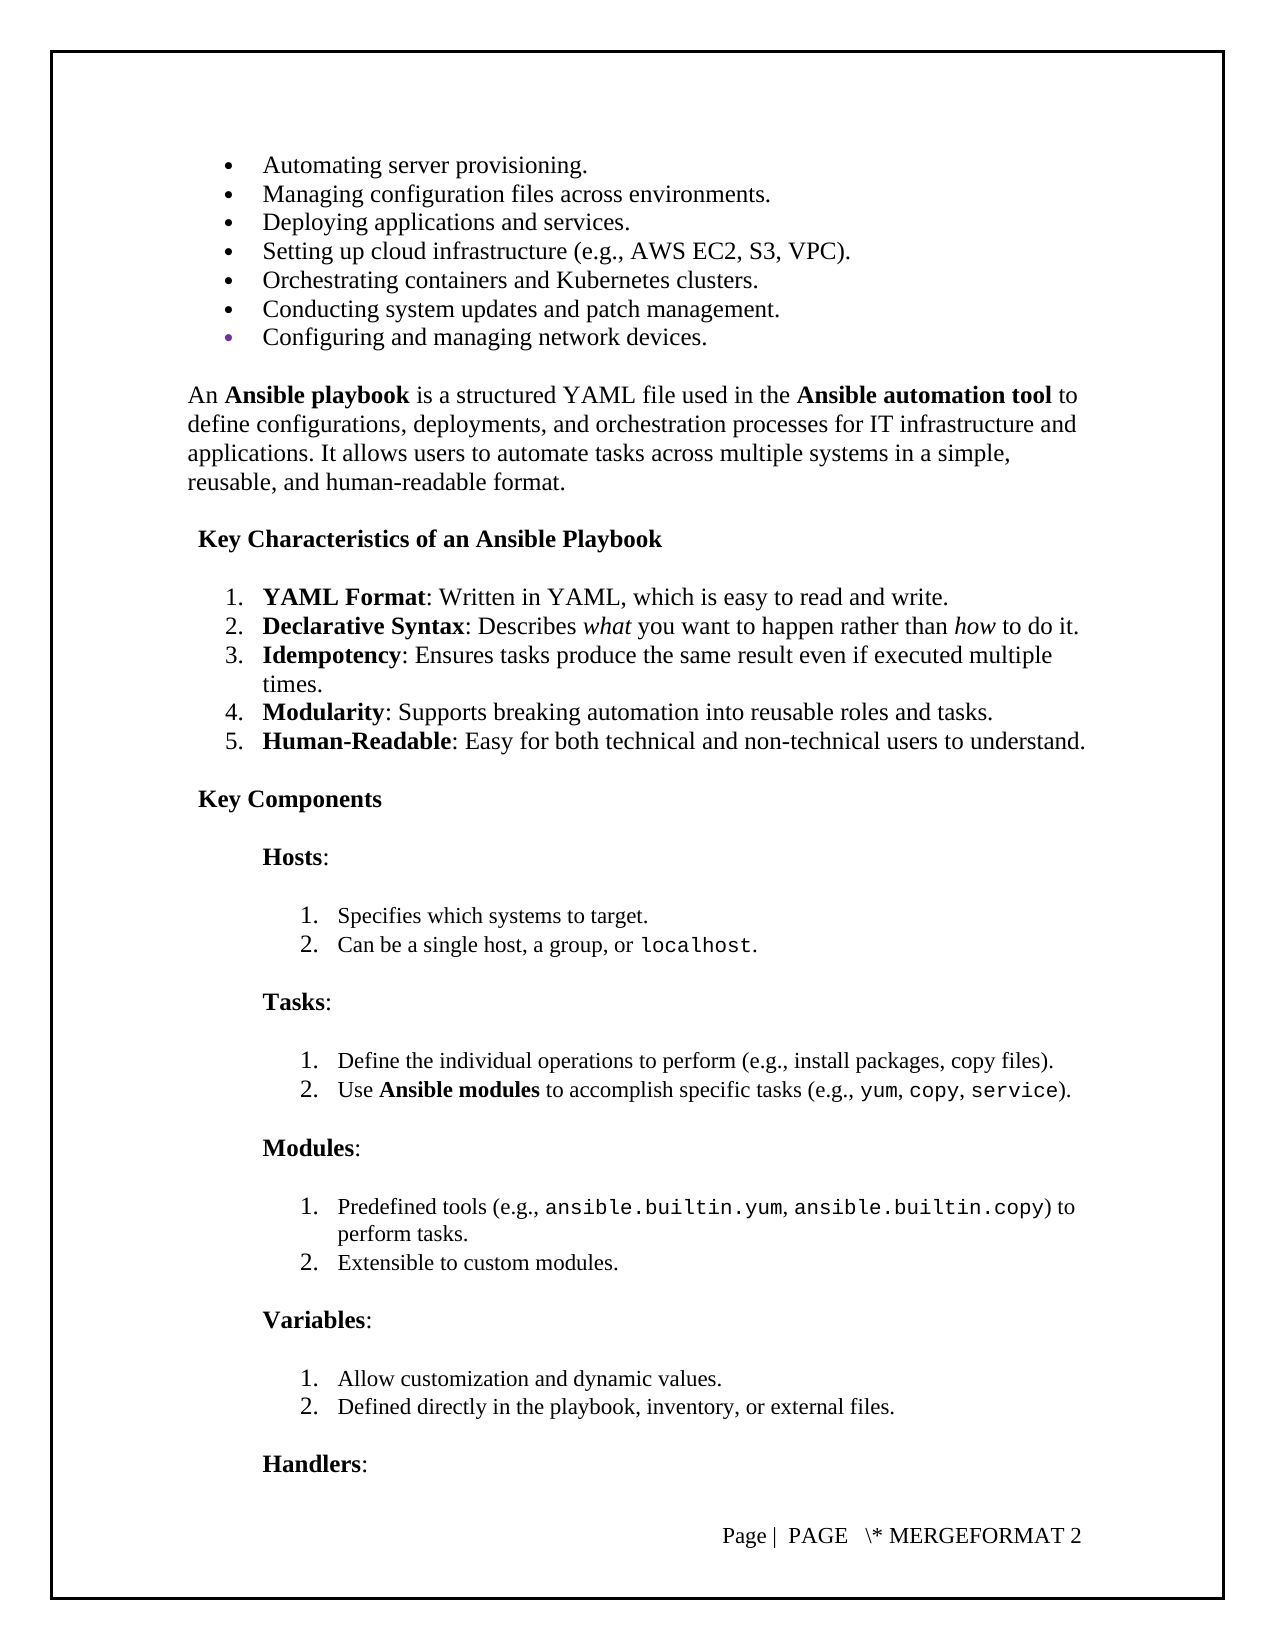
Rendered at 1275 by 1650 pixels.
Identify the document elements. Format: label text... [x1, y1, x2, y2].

list Extensible to custom modules. [300, 1247, 1087, 1276]
list Specifies which systems to target. [300, 900, 1087, 929]
list Managing configuration files across environments. [225, 179, 1087, 207]
list Declarative Syntax: Describes what you want to happen rather than how to do it. [225, 611, 1087, 640]
list Use Ansible modules to accomplish specific tasks (e.g., yum, copy, service). [300, 1074, 1087, 1104]
text Tasks: [262, 987, 1087, 1016]
list Can be a single host, a group, or localhost. [300, 929, 1087, 958]
list Setting up cloud infrastructure (e.g., AWS EC2, S3, VPC). [225, 236, 1087, 265]
text Modules: [262, 1133, 1087, 1162]
list Human-Readable: Easy for both technical and non-technical users to understand. [225, 726, 1087, 755]
list YAML Format: Written in YAML, which is easy to read and write. [225, 582, 1087, 611]
list Define the individual operations to perform (e.g., install packages, copy files). [300, 1045, 1087, 1074]
list Conducting system updates and patch management. [225, 294, 1087, 322]
list Deploying applications and services. [225, 207, 1087, 236]
list Defined directly in the playbook, inventory, or external files. [300, 1391, 1087, 1420]
text Handlers: [262, 1449, 1087, 1478]
list Allow customization and dynamic values. [300, 1363, 1087, 1391]
list Automating server provisioning. [225, 150, 1087, 179]
list Modularity: Supports breaking automation into reusable roles and tasks. [225, 697, 1087, 726]
list Orchestrating containers and Kubernetes clusters. [225, 265, 1087, 294]
list Idempotency: Ensures tasks produce the same result even if executed multiple times. [225, 640, 1087, 697]
subtitle Key Components [198, 784, 1087, 813]
text Variables: [262, 1305, 1087, 1333]
list Configuring and managing network devices. [225, 322, 1087, 351]
list An Ansible playbook is a structured YAML file used in the Ansible automation tool to define configurations, deployments, and orchestration processes for IT infrastructure and applications. It allows users to automate tasks across multiple systems in a simple, reusable, and human-readable format. [187, 380, 1087, 495]
list Predefined tools (e.g., ansible.builtin.yum, ansible.builtin.copy) to perform tasks. [300, 1191, 1087, 1247]
subtitle Key Characteristics of an Ansible Playbook [198, 524, 1087, 553]
text Hosts: [262, 842, 1087, 871]
